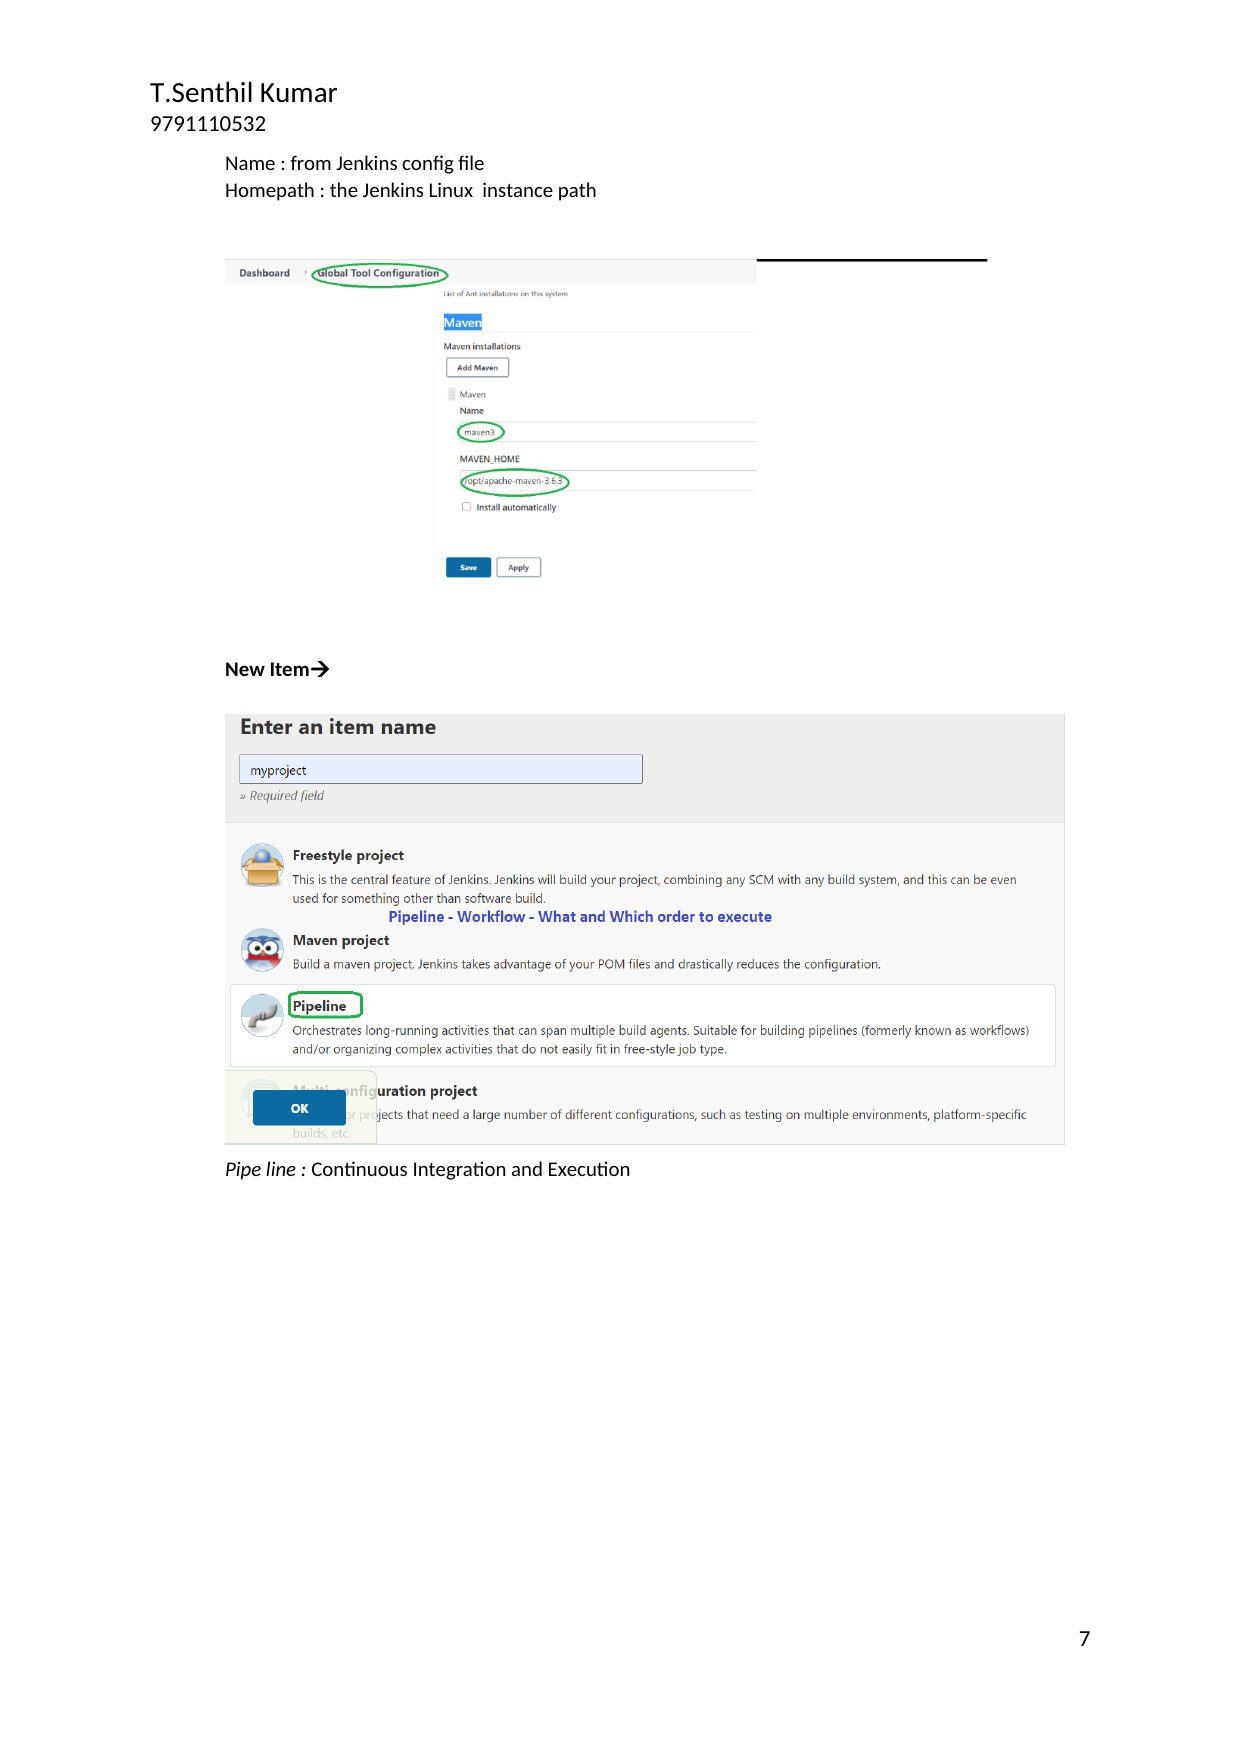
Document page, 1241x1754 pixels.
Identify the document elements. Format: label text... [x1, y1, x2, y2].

list New Item [225, 656, 1090, 712]
picture [225, 259, 1022, 627]
list Homepath : the Jenkins Linux instance path [225, 177, 1090, 203]
list Name : from Jenkins config file [225, 150, 1090, 175]
list Pipe line : Continuous Integration and Execution [225, 1156, 1090, 1182]
picture [225, 714, 1066, 1154]
